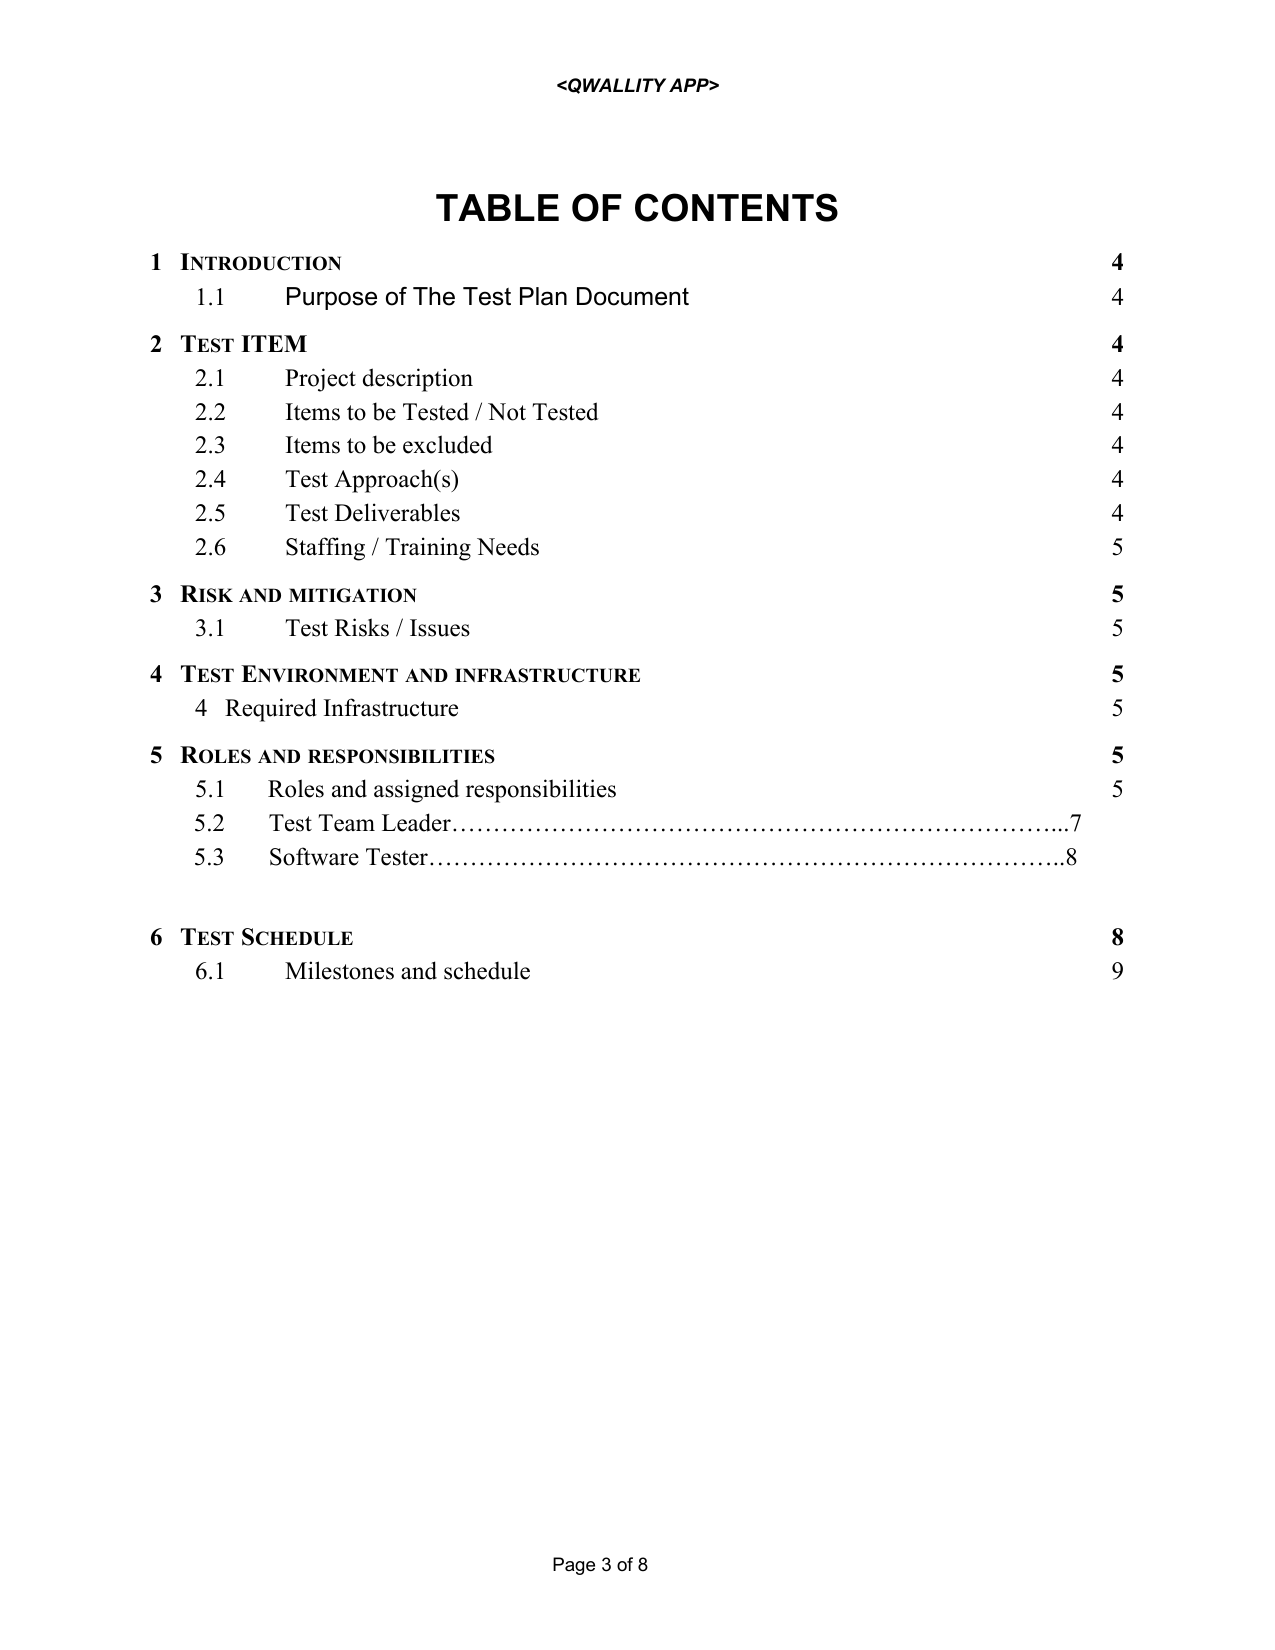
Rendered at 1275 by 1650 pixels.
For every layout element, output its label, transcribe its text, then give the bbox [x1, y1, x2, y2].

title TABLE OF CONTENTS [150, 186, 1125, 229]
